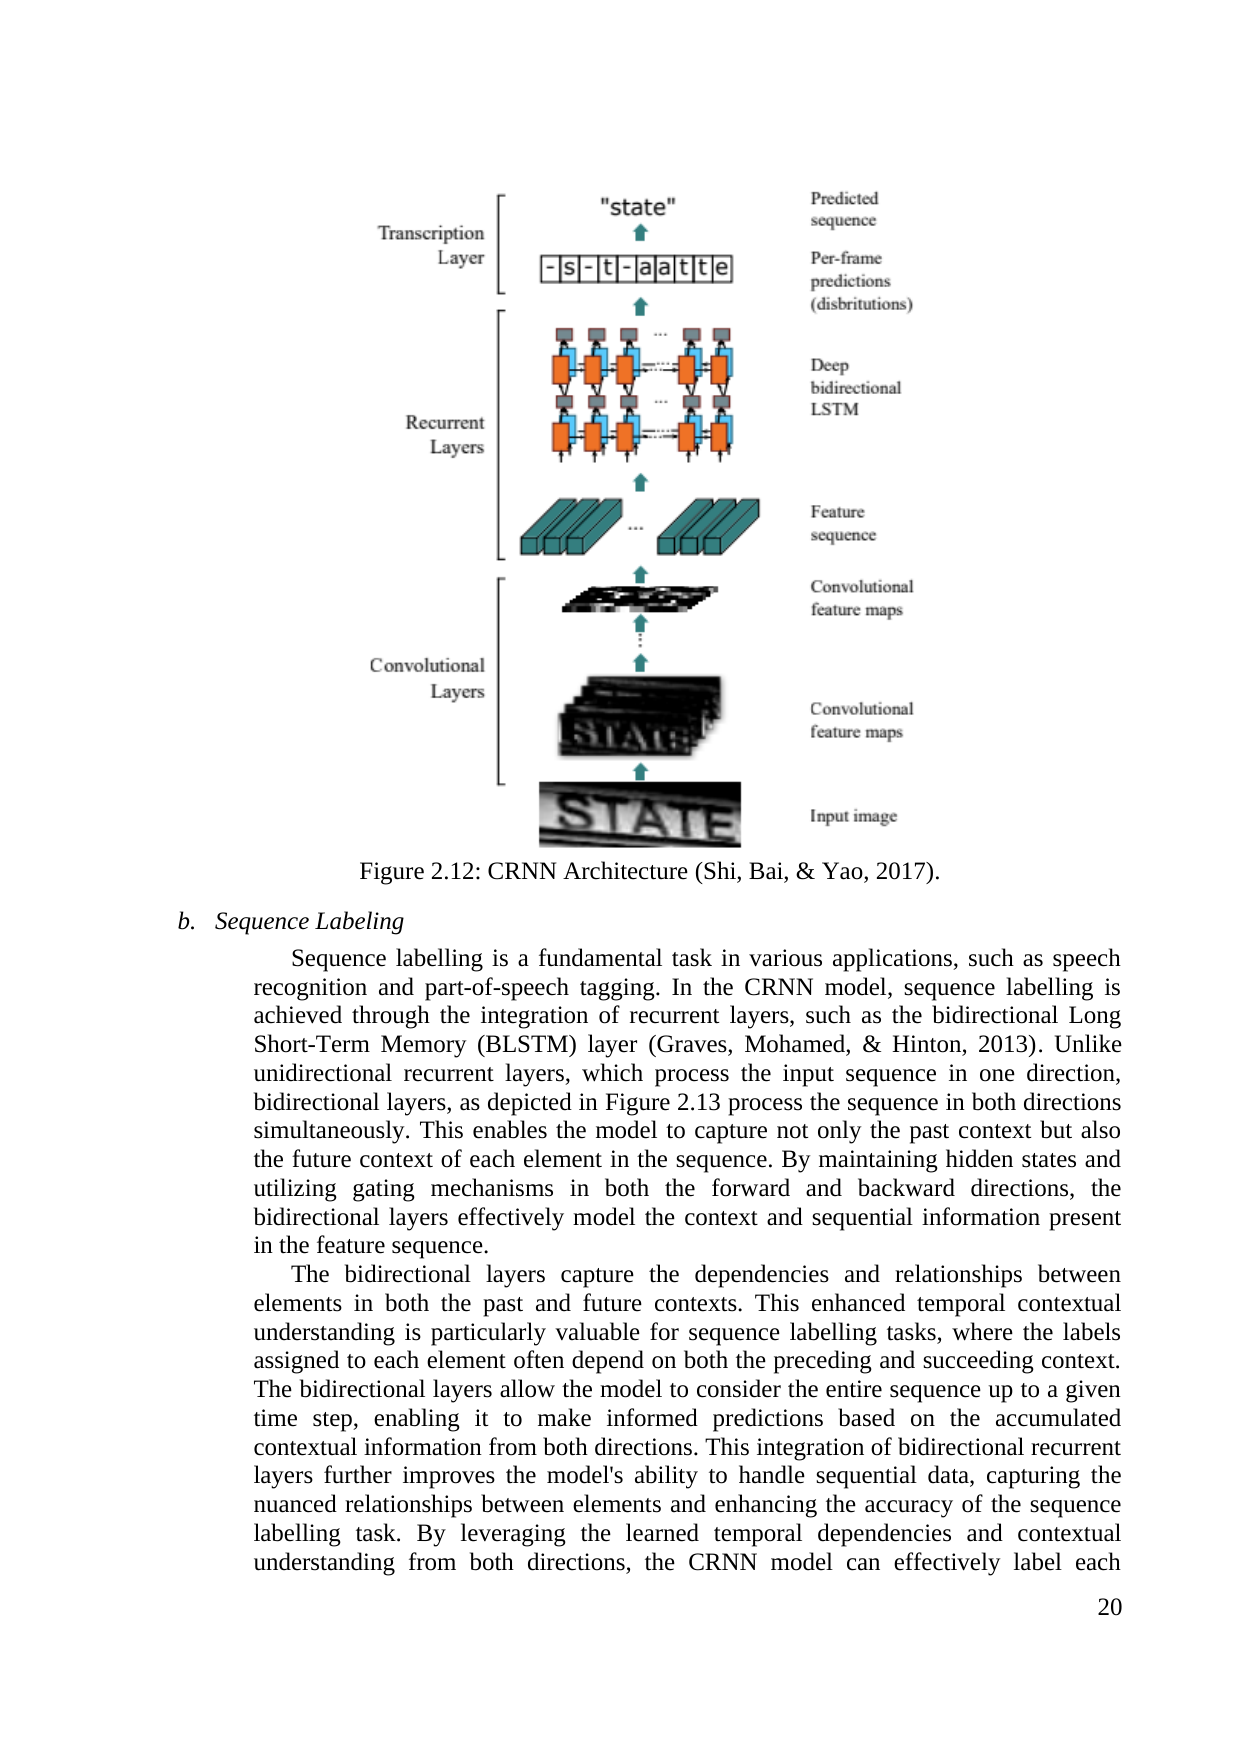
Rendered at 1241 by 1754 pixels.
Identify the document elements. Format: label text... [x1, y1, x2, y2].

text Sequence labelling is a fundamental task in various applications, such as speech recognition and part-of-speech tagging. In the CRNN model, sequence labelling is achieved through the integration of recurrent layers, such as the bidirectional Long Short-Term Memory (BLSTM) layer. Unlike unidirectional recurrent layers, which process the input sequence in one direction, bidirectional layers, as depicted in Figure 2.13 process the sequence in both directions simultaneously. This enables the model to capture not only the past context but also the future context of each element in the sequence. By maintaining hidden states and utilizing gating mechanisms in both the forward and backward directions, the bidirectional layers effectively model the context and sequential information present in the feature sequence. [253, 943, 1122, 1259]
list Sequence Labeling [177, 906, 1122, 935]
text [253, 1259, 1122, 1576]
text Figure 2.12: CRNN Architecture . [177, 856, 1122, 885]
picture [336, 177, 963, 857]
